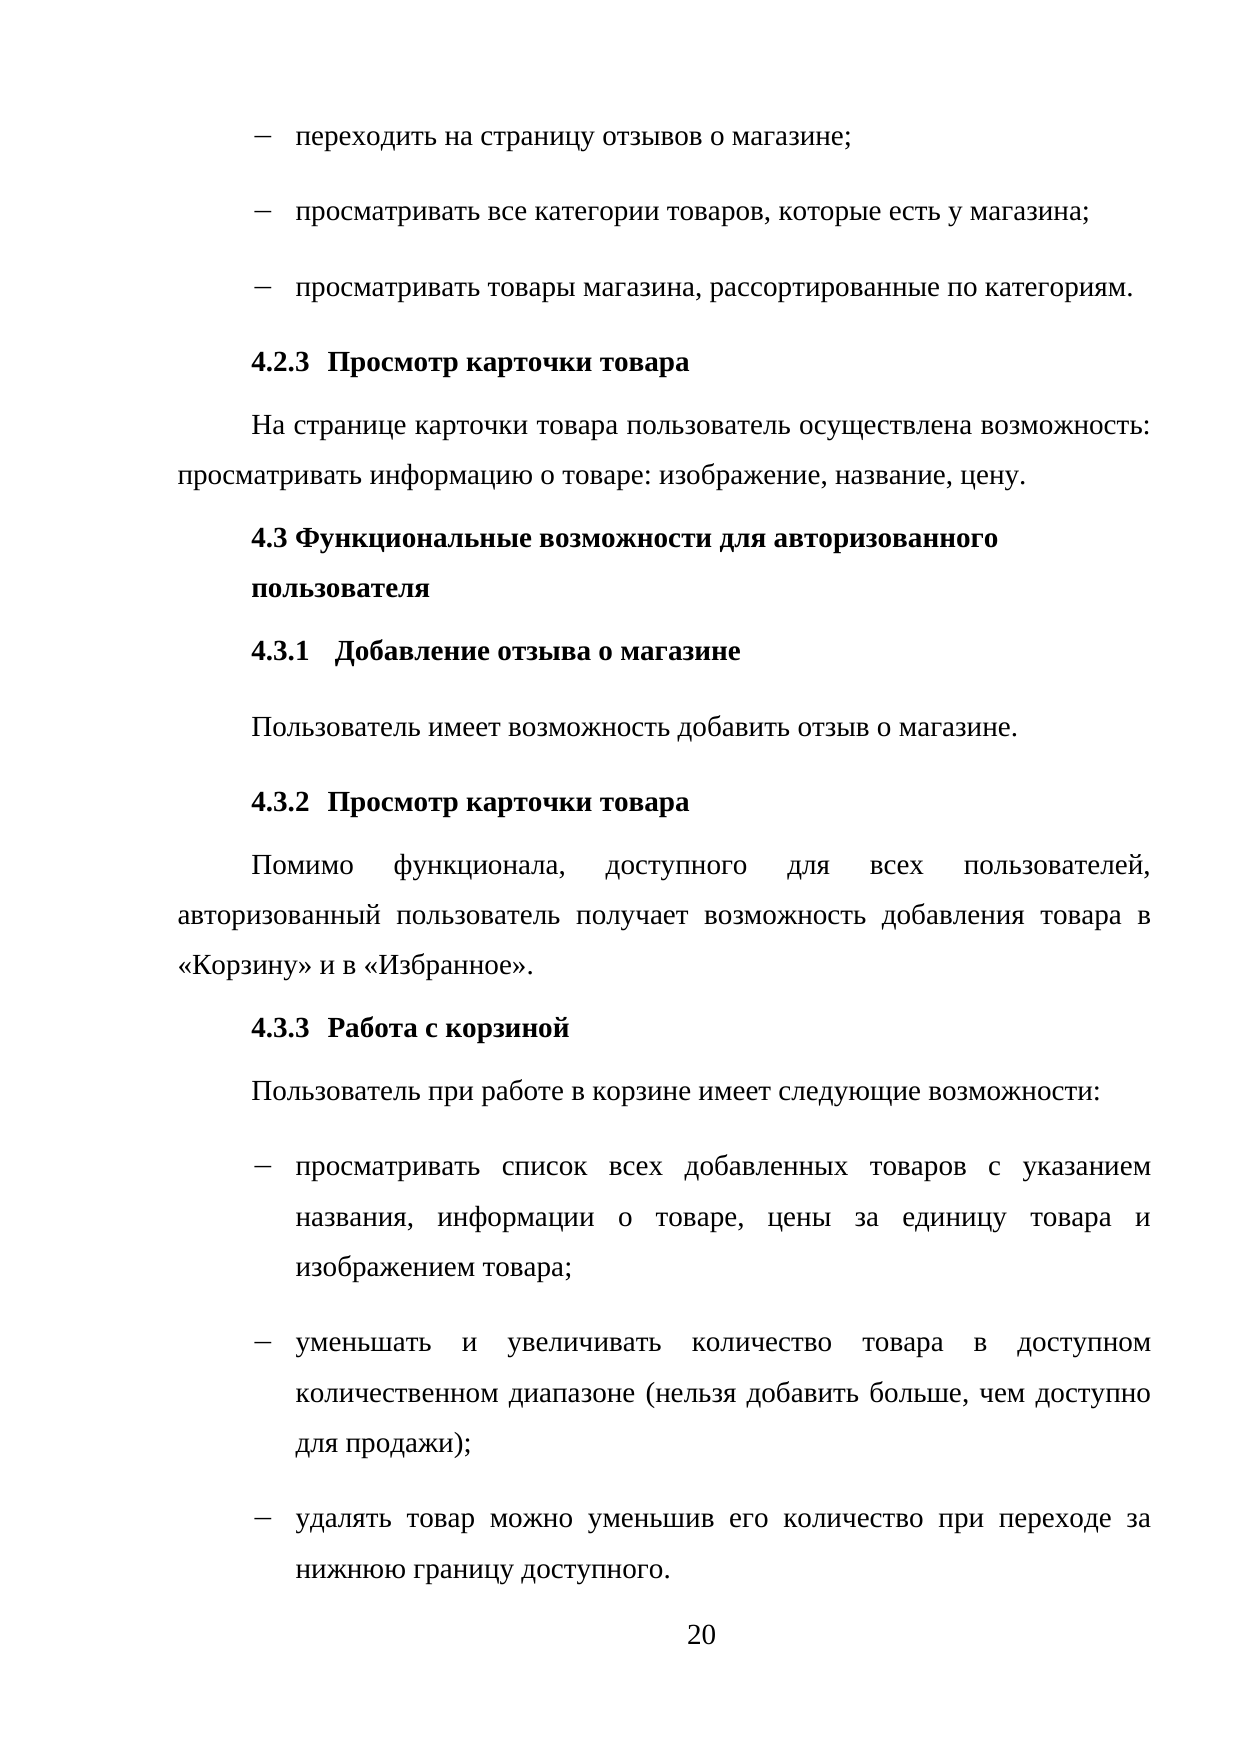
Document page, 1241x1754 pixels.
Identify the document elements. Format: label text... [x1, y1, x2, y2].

list Добавление отзыва о магазине [251, 633, 1152, 667]
list Просмотр карточки товара [251, 344, 1152, 378]
text удалять товар можно уменьшив его количество при переходе за нижнюю границу доступного. [251, 1501, 1152, 1584]
text просматривать список всех добавленных товаров с указанием названия, информации о товаре, цены за единицу товара и изображением товара; [251, 1148, 1152, 1283]
text переходить на страницу отзывов о магазине; [251, 118, 1152, 152]
text Помимо функционала, доступного для всех пользователей, авторизованный пользователь получает возможность добавления товара в «Корзину» и в «Избранное». [177, 847, 1152, 981]
list Пользователь имеет возможность добавить отзыв о магазине. [251, 709, 1152, 742]
list Функциональные возможности для авторизованного пользователя [251, 520, 1152, 604]
text просматривать товары магазина, рассортированные по категориям. [251, 269, 1152, 303]
text На странице карточки товара пользователь осуществлена возможность: просматривать информацию о товаре: изображение, название, цену. [177, 407, 1152, 491]
list Работа с корзиной [251, 1010, 1152, 1044]
text просматривать все категории товаров, которые есть у магазина; [251, 193, 1152, 227]
text Пользователь при работе в корзине имеет следующие возможности: [177, 1073, 1152, 1107]
list Просмотр карточки товара [251, 784, 1152, 818]
text уменьшать и увеличивать количество товара в доступном количественном диапазоне (нельзя добавить больше, чем доступно для продажи); [251, 1324, 1152, 1459]
